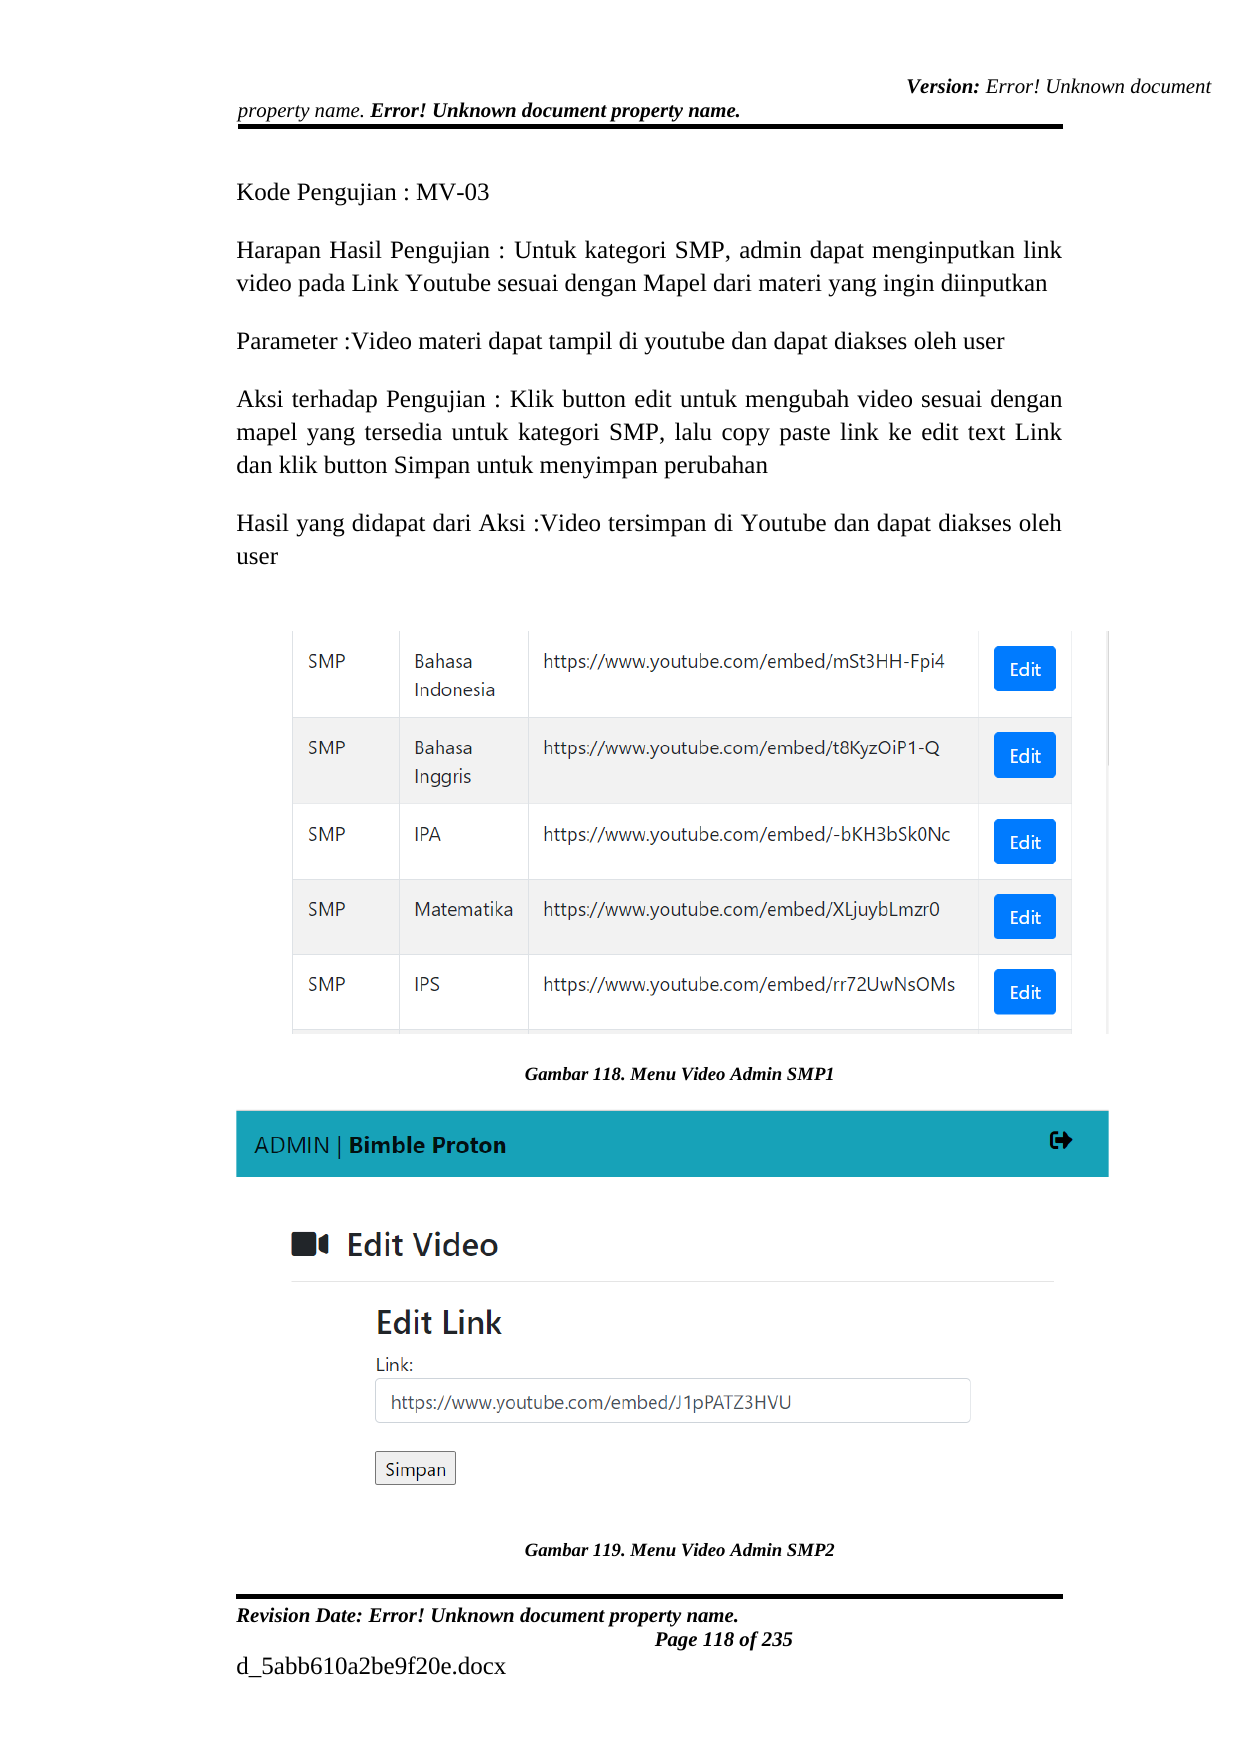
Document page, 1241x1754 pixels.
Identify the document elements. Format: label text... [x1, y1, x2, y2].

picture [236, 631, 1109, 1034]
text Harapan Hasil Pengujian : Untuk kategori SMP, admin dapat menginputkan link video pada Link Youtube sesuai dengan Mapel dari materi yang ingin diinputkan [236, 235, 1063, 297]
text Parameter :Video materi dapat tampil di youtube dan dapat diakses oleh user [236, 326, 1063, 355]
text Hasil yang didapat dari Aksi :Video tersimpan di Youtube dan dapat diakses oleh user [236, 508, 1063, 570]
text Gambar 119. Menu Video Admin SMP2 [296, 1538, 1063, 1560]
picture [236, 1109, 1109, 1510]
text Aksi terhadap Pengujian : Klik button edit untuk mengubah video sesuai dengan mapel yang tersedia untuk kategori SMP, lalu copy paste link ke edit text Link dan klik button Simpan untuk menyimpan perubahan [236, 384, 1063, 479]
text Kode Pengujian : MV-03 [236, 177, 1063, 206]
text Gambar 118. Menu Video Admin SMP1 [296, 1063, 1063, 1084]
